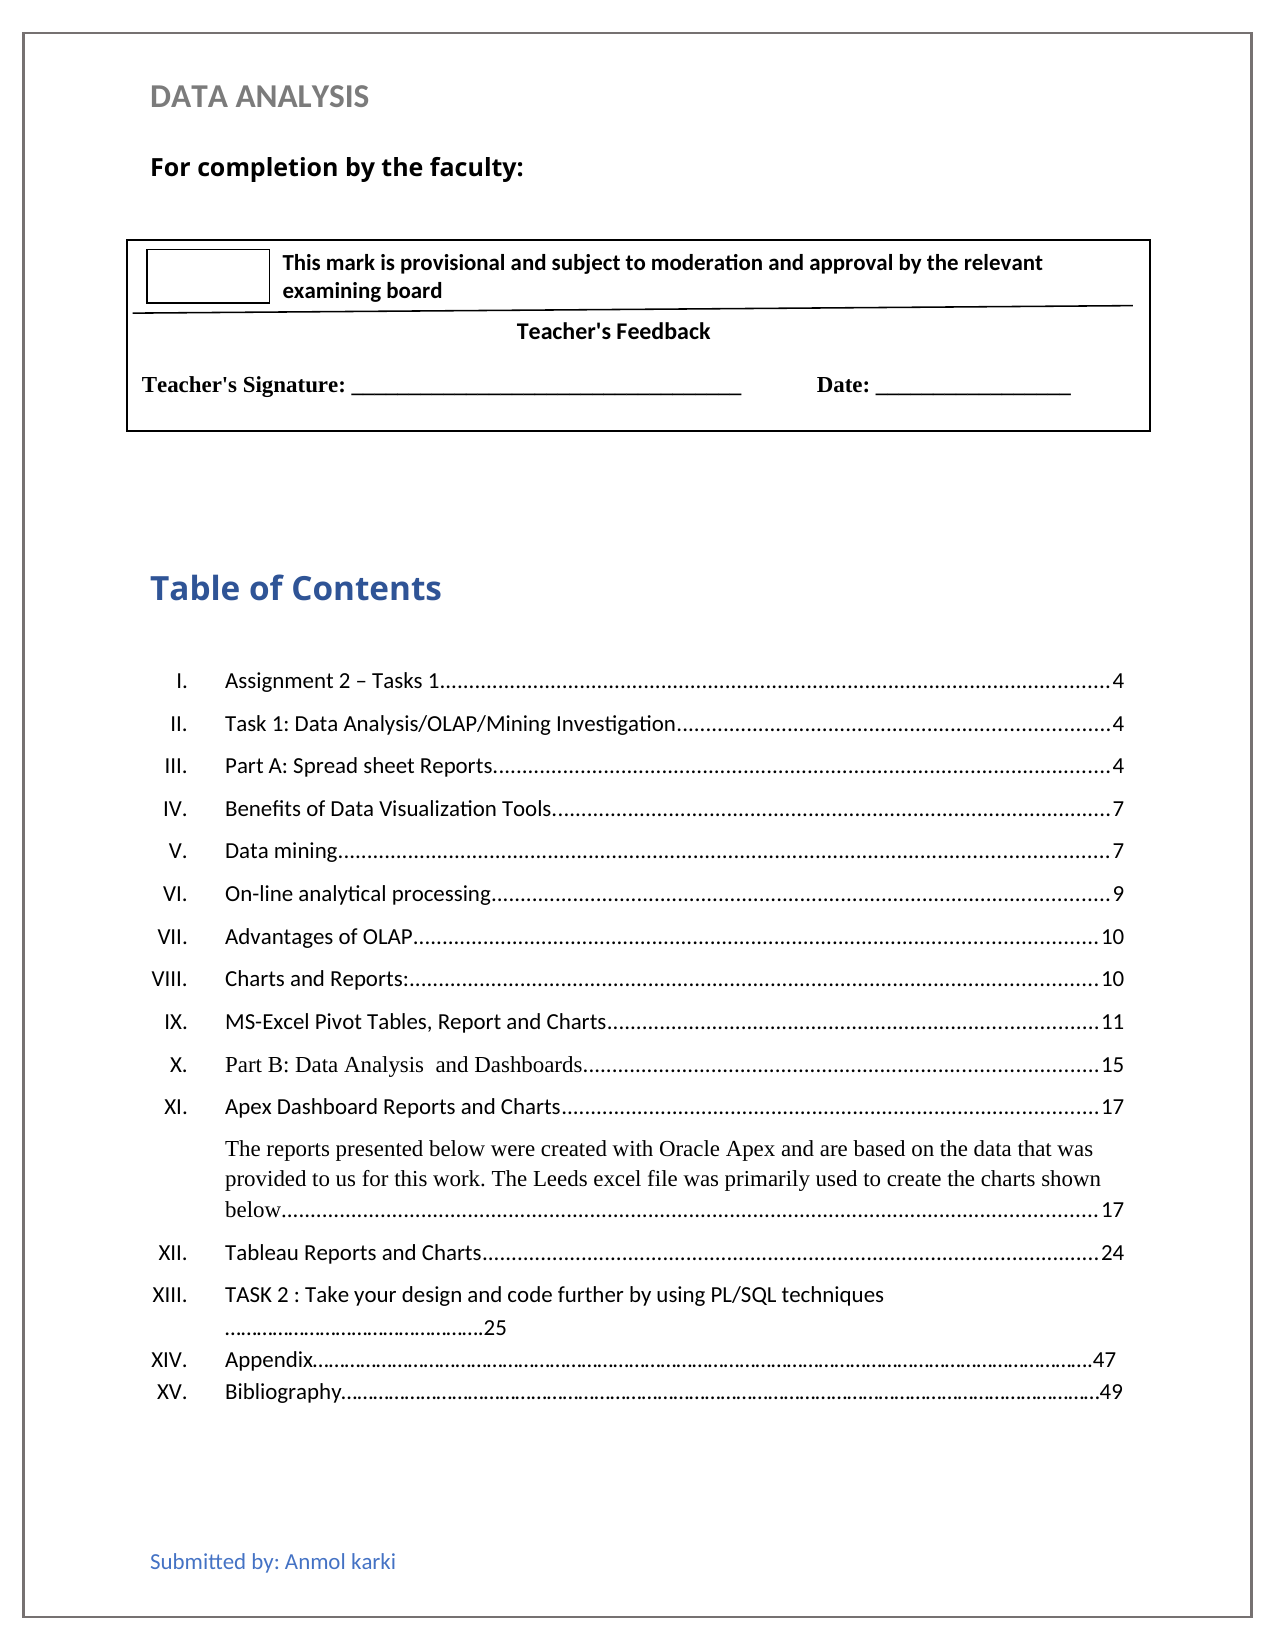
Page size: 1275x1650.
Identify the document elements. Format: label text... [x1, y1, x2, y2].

list Benefits of Data Visualization Tools. 7 [187, 794, 1125, 822]
list Assignment 2 – Tasks 1 4 [187, 666, 1125, 694]
list Bibliography………………………………………………………………………………………………………………………………49 [187, 1377, 1125, 1405]
list Data mining 7 [187, 837, 1125, 865]
list Apex Dashboard Reports and Charts 17 [187, 1092, 1125, 1120]
list TASK 2 : Take your design and code further by using PL/SQL techniques ………………………………………….25 [187, 1281, 1125, 1341]
list Part B: Data Analysis and Dashboards 15 [187, 1050, 1125, 1078]
list Advantages of OLAP 10 [187, 922, 1125, 950]
list Part A: Spread sheet Reports. 4 [187, 751, 1125, 779]
list Appendix………………………………………………………………………………………………………………………………….47 [187, 1345, 1125, 1373]
list On-line analytical processing 9 [187, 879, 1125, 907]
subtitle Table of Contents [150, 564, 1125, 610]
list Charts and Reports: 10 [187, 964, 1125, 992]
list MS-Excel Pivot Tables, Report and Charts 11 [187, 1007, 1125, 1035]
list Tableau Reports and Charts 24 [187, 1238, 1125, 1266]
text For completion by the faculty: [150, 150, 1125, 184]
list Task 1: Data Analysis/OLAP/Mining Investigation 4 [187, 709, 1125, 737]
text The reports presented below were created with Oracle Apex and are based on the data that was provided to us for this work. The Leeds excel file was primarily used to create the charts shown below. 17 [225, 1135, 1125, 1223]
